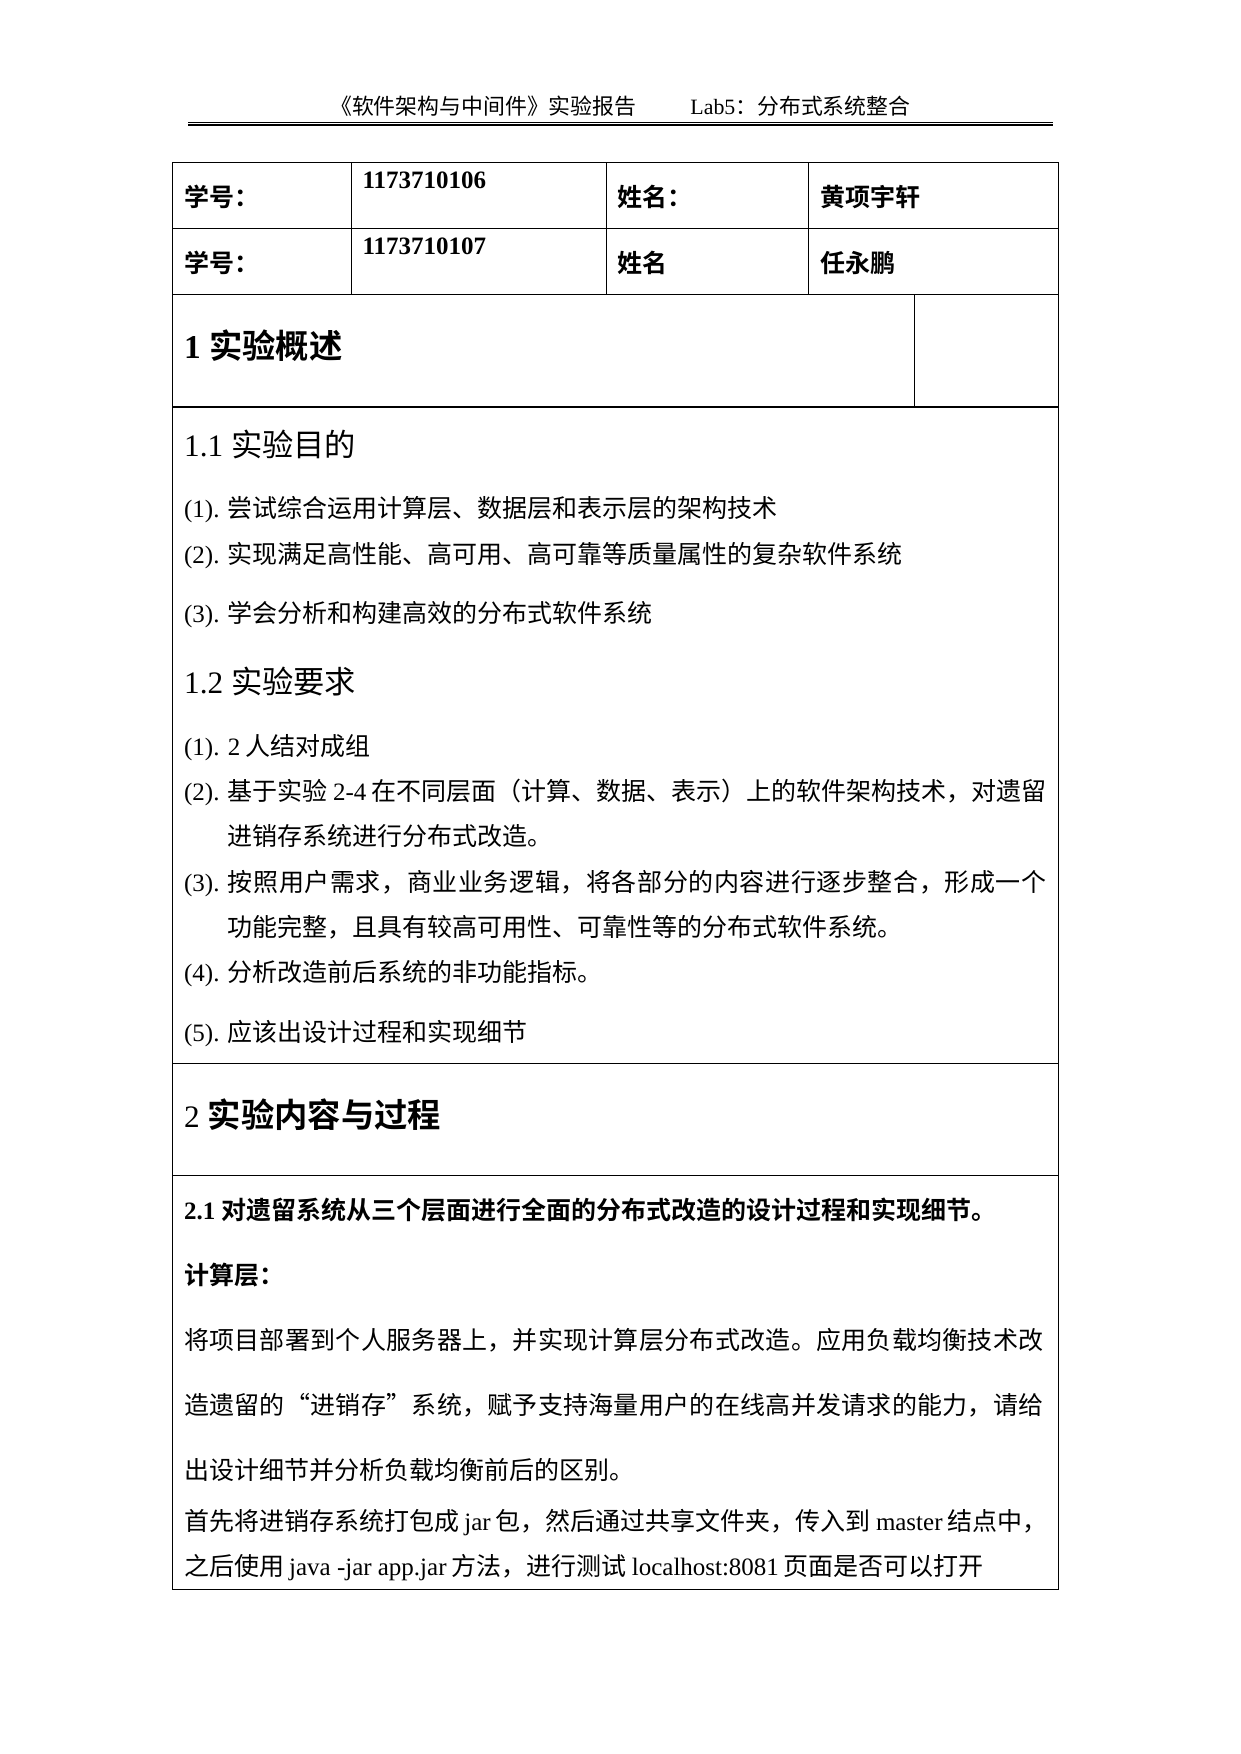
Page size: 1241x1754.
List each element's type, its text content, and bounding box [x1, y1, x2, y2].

table_cell 任永鹏 [809, 229, 1058, 294]
table_header 姓名： [607, 163, 808, 228]
table_cell 实验内容与过程 [173, 1064, 1058, 1175]
table_cell [915, 295, 1058, 406]
table_header 1173710106 [352, 163, 606, 228]
table_cell 姓名 [607, 229, 808, 294]
table_header 黄项宇轩 [809, 163, 1058, 228]
table_cell 实验概述 [173, 295, 914, 406]
table_cell 学号： [173, 229, 351, 294]
table_cell 实验目的 尝试综合运用计算层、数据层和表示层的架构技术 实现满足高性能、高可用、高可靠等质量属性的复杂软件系统 学会分析和构建高效的分布式软件系统 实验要求 2人结对成组 基于实验2-4在不同层面（计算、数据、表示）上的软件架构技术，对遗留进销存系统进行分布式改造。 按照用户需求，商业业务逻辑，将各部分的内容进行逐步整合，形成一个功能完整，且具有较高可用性、可靠性等的分布式软件系统。 分析改造前后系统的非功能指标。 应该出设计过程和实现细节 [173, 408, 1058, 1063]
table_header 学号： [173, 163, 351, 228]
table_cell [173, 1176, 1058, 1589]
table_cell 1173710107 [352, 229, 606, 294]
